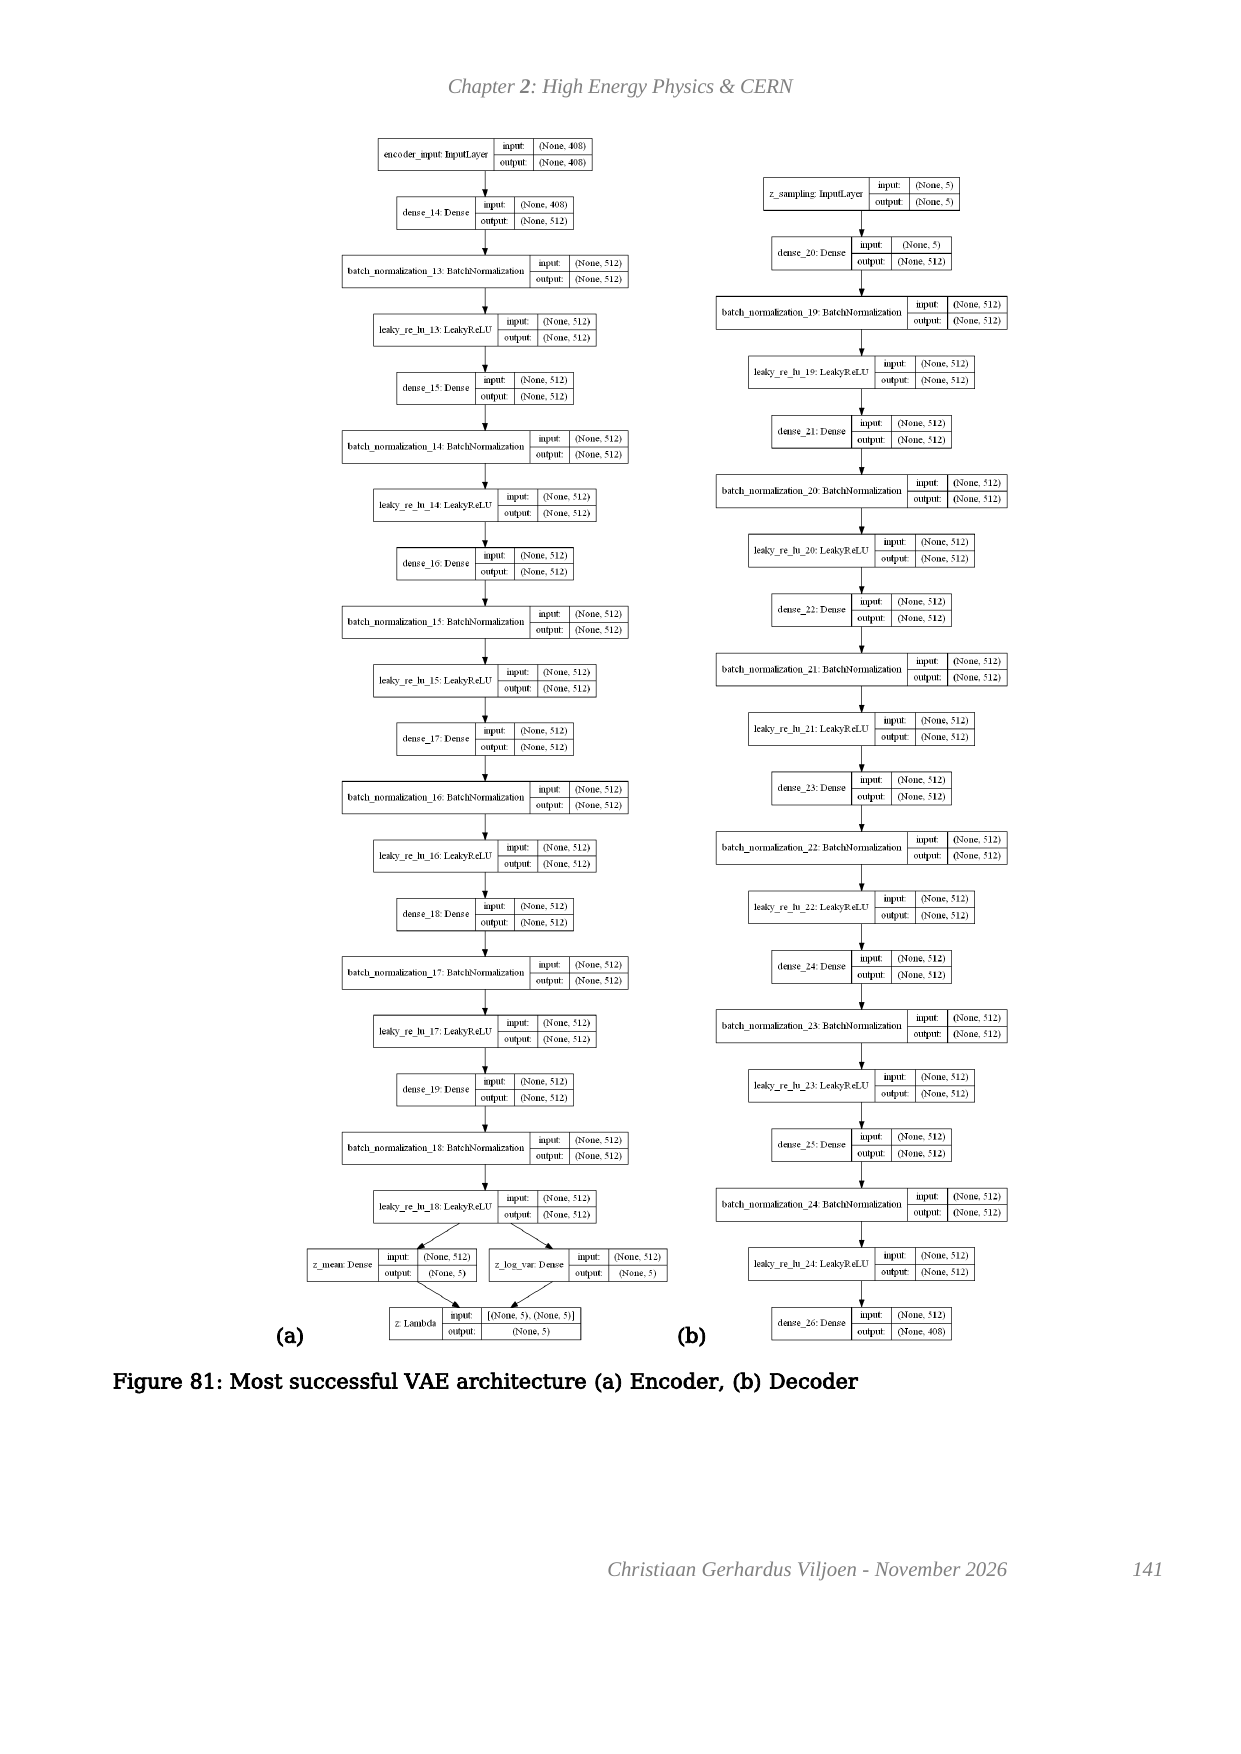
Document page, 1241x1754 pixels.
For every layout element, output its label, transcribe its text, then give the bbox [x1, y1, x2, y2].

picture [305, 135, 670, 1343]
picture [713, 175, 1010, 1343]
